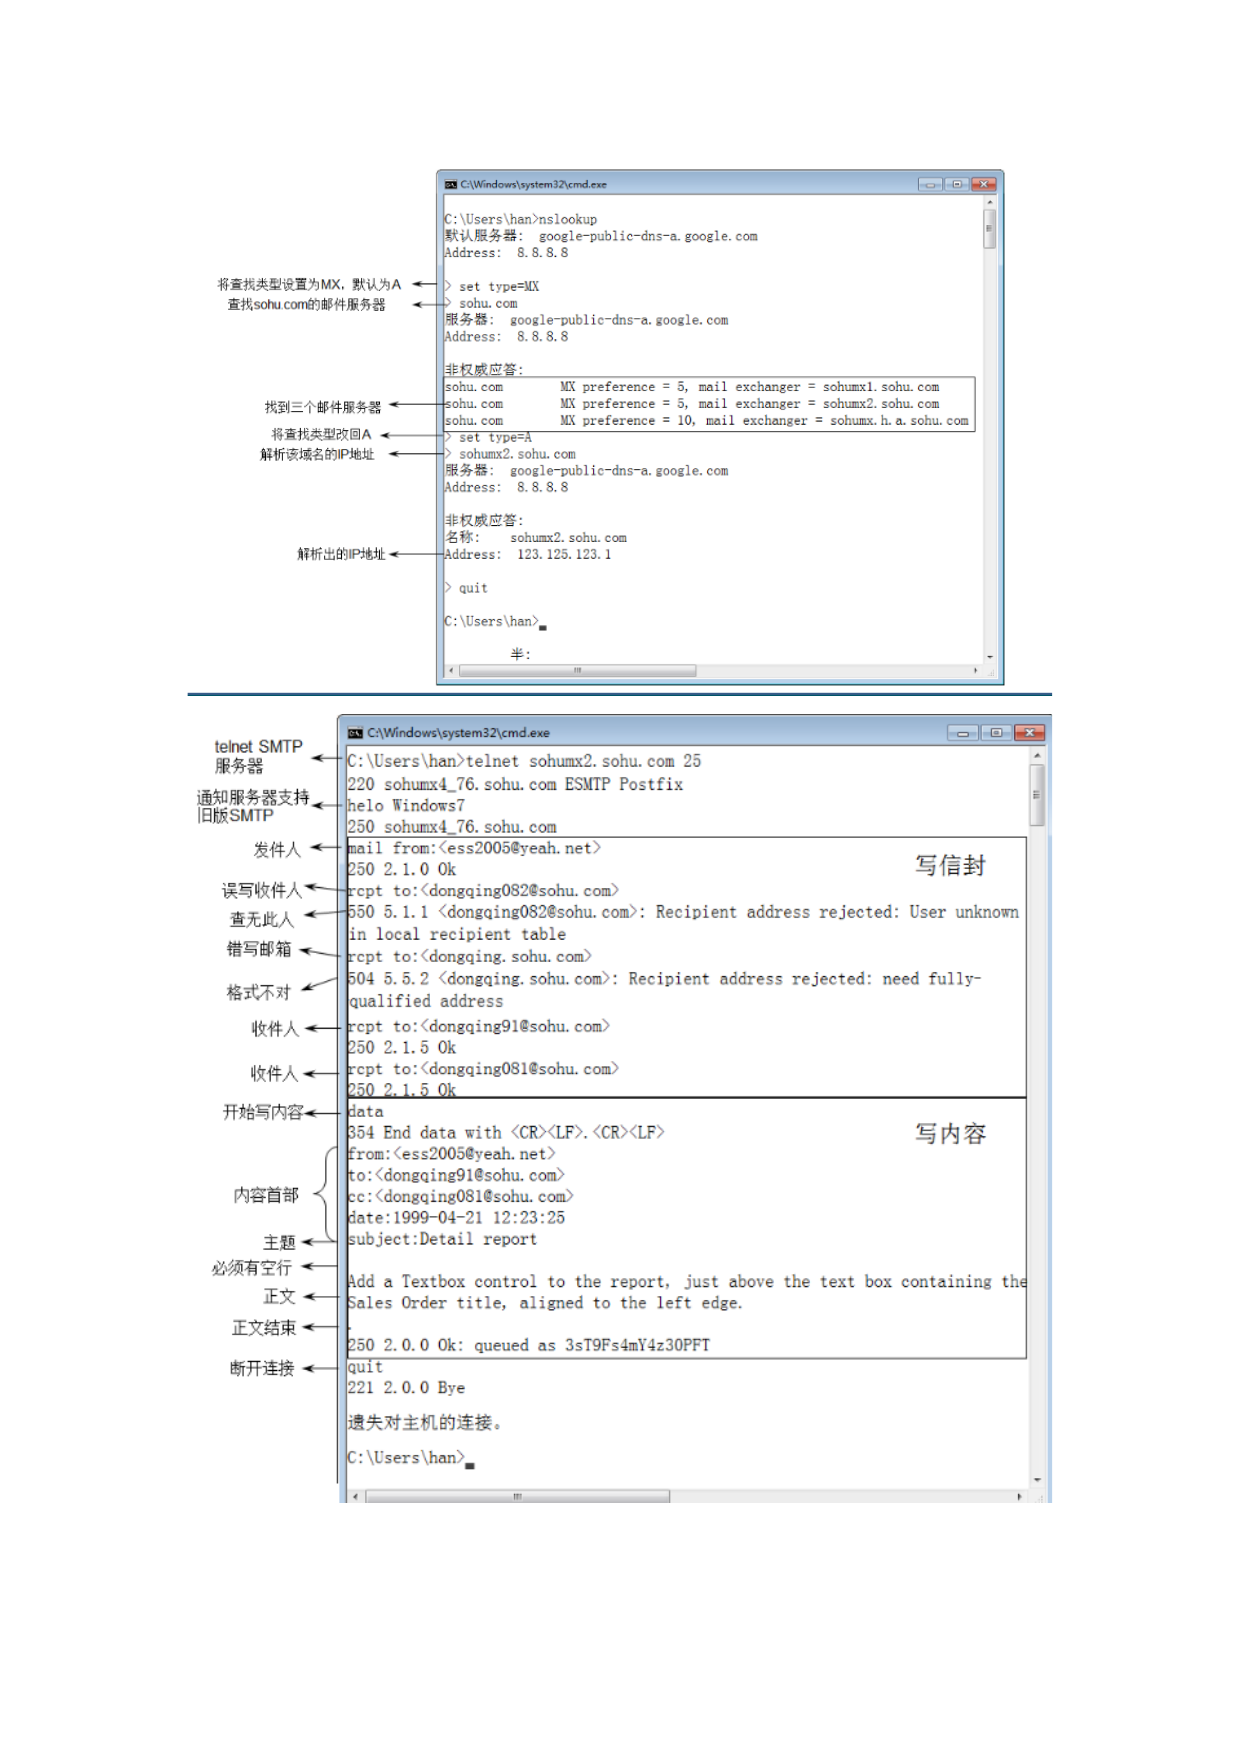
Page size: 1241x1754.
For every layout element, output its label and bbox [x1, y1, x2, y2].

picture [187, 714, 1053, 1503]
picture [187, 162, 1053, 694]
